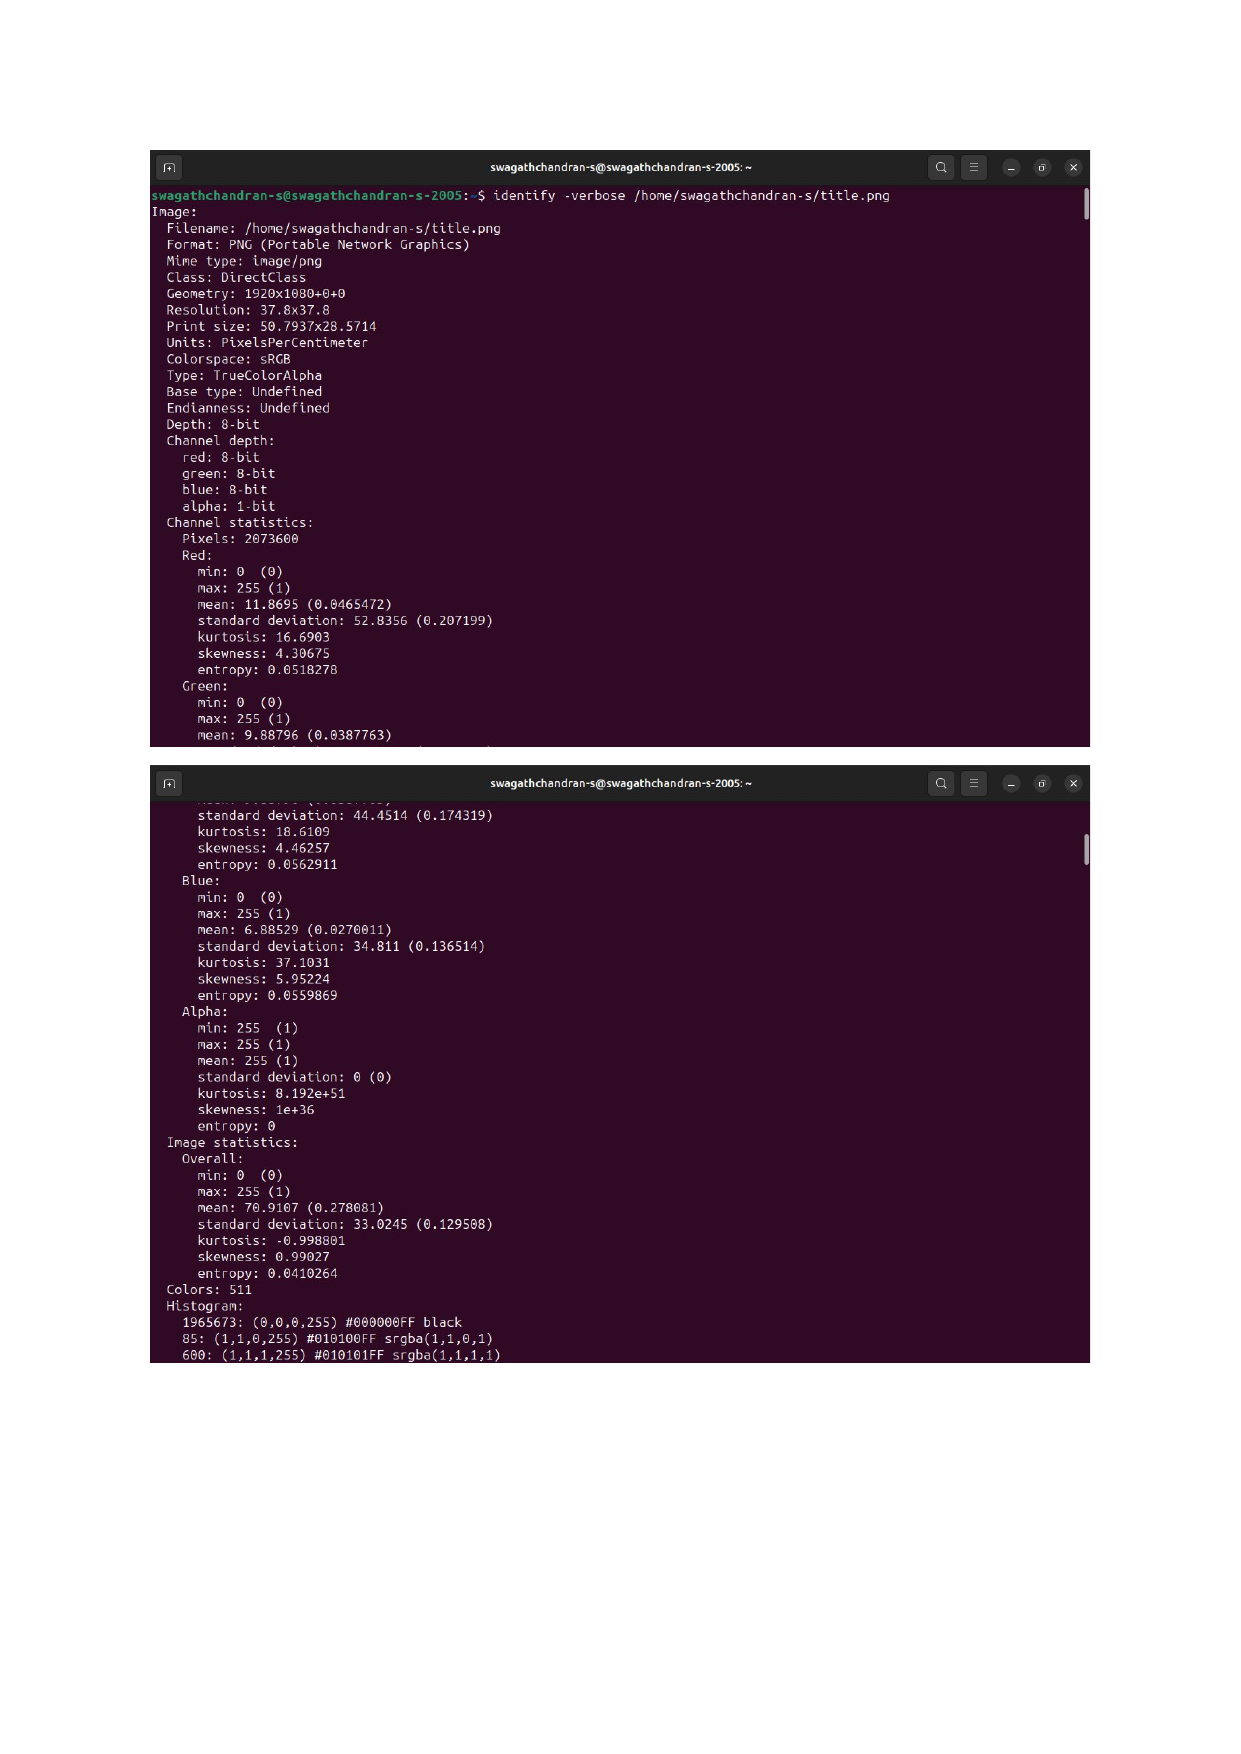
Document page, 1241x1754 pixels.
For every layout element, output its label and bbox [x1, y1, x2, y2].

picture [150, 150, 1091, 747]
picture [150, 765, 1091, 1363]
